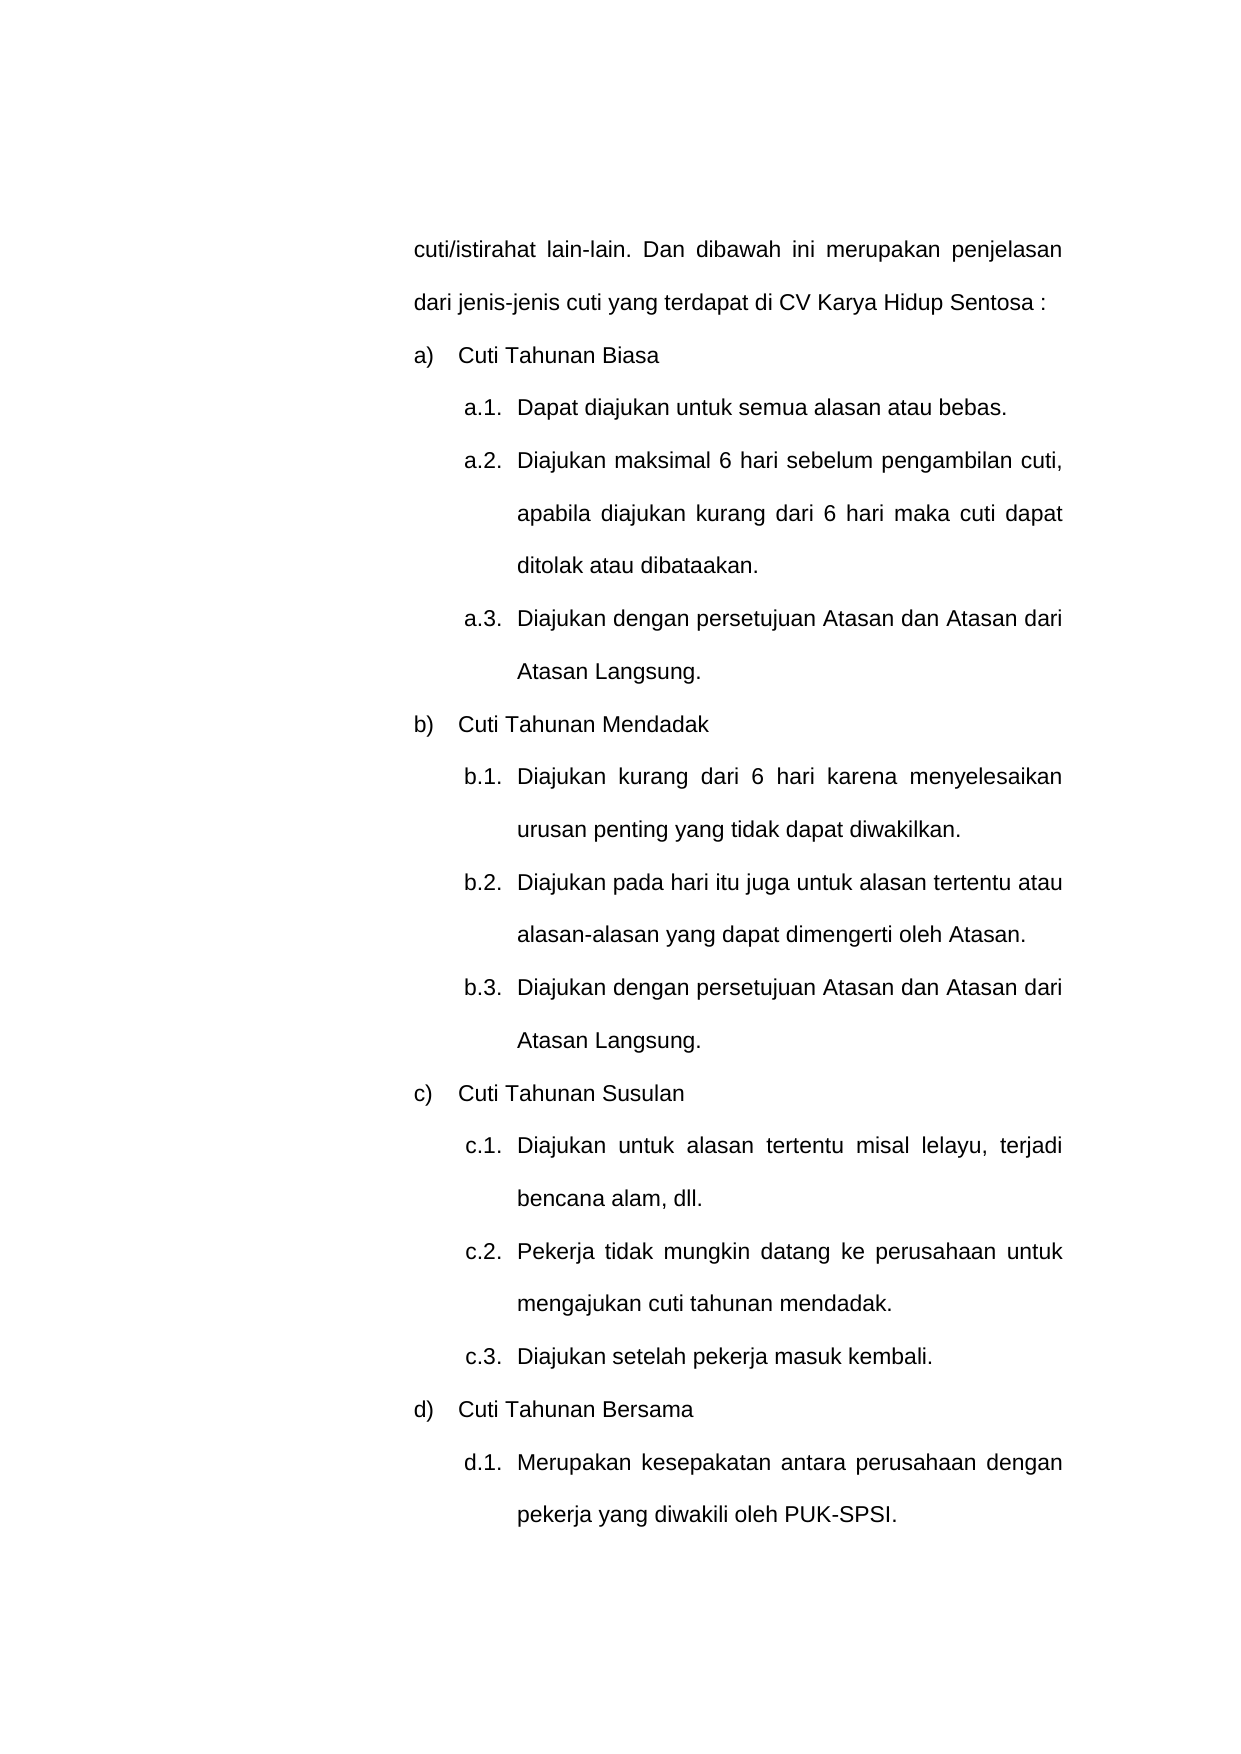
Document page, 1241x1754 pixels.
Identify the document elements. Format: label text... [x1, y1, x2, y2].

list Cuti Tahunan Mendadak [413, 711, 1063, 737]
list Cuti Tahunan Bersama [413, 1396, 1063, 1422]
list Diajukan untuk alasan tertentu misal lelayu, terjadi bencana alam, dll. [502, 1132, 1063, 1211]
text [413, 236, 1063, 315]
list Diajukan maksimal 6 hari sebelum pengambilan cuti, apabila diajukan kurang dari 6 hari maka cuti dapat ditolak atau dibataakan. [502, 447, 1063, 579]
list Diajukan pada hari itu juga untuk alasan tertentu atau alasan-alasan yang dapat dimengerti oleh Atasan. [502, 869, 1063, 948]
list Diajukan dengan persetujuan Atasan dan Atasan dari Atasan Langsung. [502, 605, 1063, 684]
list Cuti Tahunan Biasa [413, 342, 1063, 368]
list Merupakan kesepakatan antara perusahaan dengan pekerja yang diwakili oleh PUK-SPSI. [502, 1448, 1063, 1528]
list Cuti Tahunan Susulan [413, 1079, 1063, 1106]
list Diajukan dengan persetujuan Atasan dan Atasan dari Atasan Langsung. [502, 974, 1063, 1053]
list Pekerja tidak mungkin datang ke perusahaan untuk mengajukan cuti tahunan mendadak. [502, 1238, 1063, 1317]
list Diajukan setelah pekerja masuk kembali. [502, 1343, 1063, 1369]
list Diajukan kurang dari 6 hari karena menyelesaikan urusan penting yang tidak dapat diwakilkan. [502, 763, 1063, 842]
list Dapat diajukan untuk semua alasan atau bebas. [502, 394, 1063, 421]
